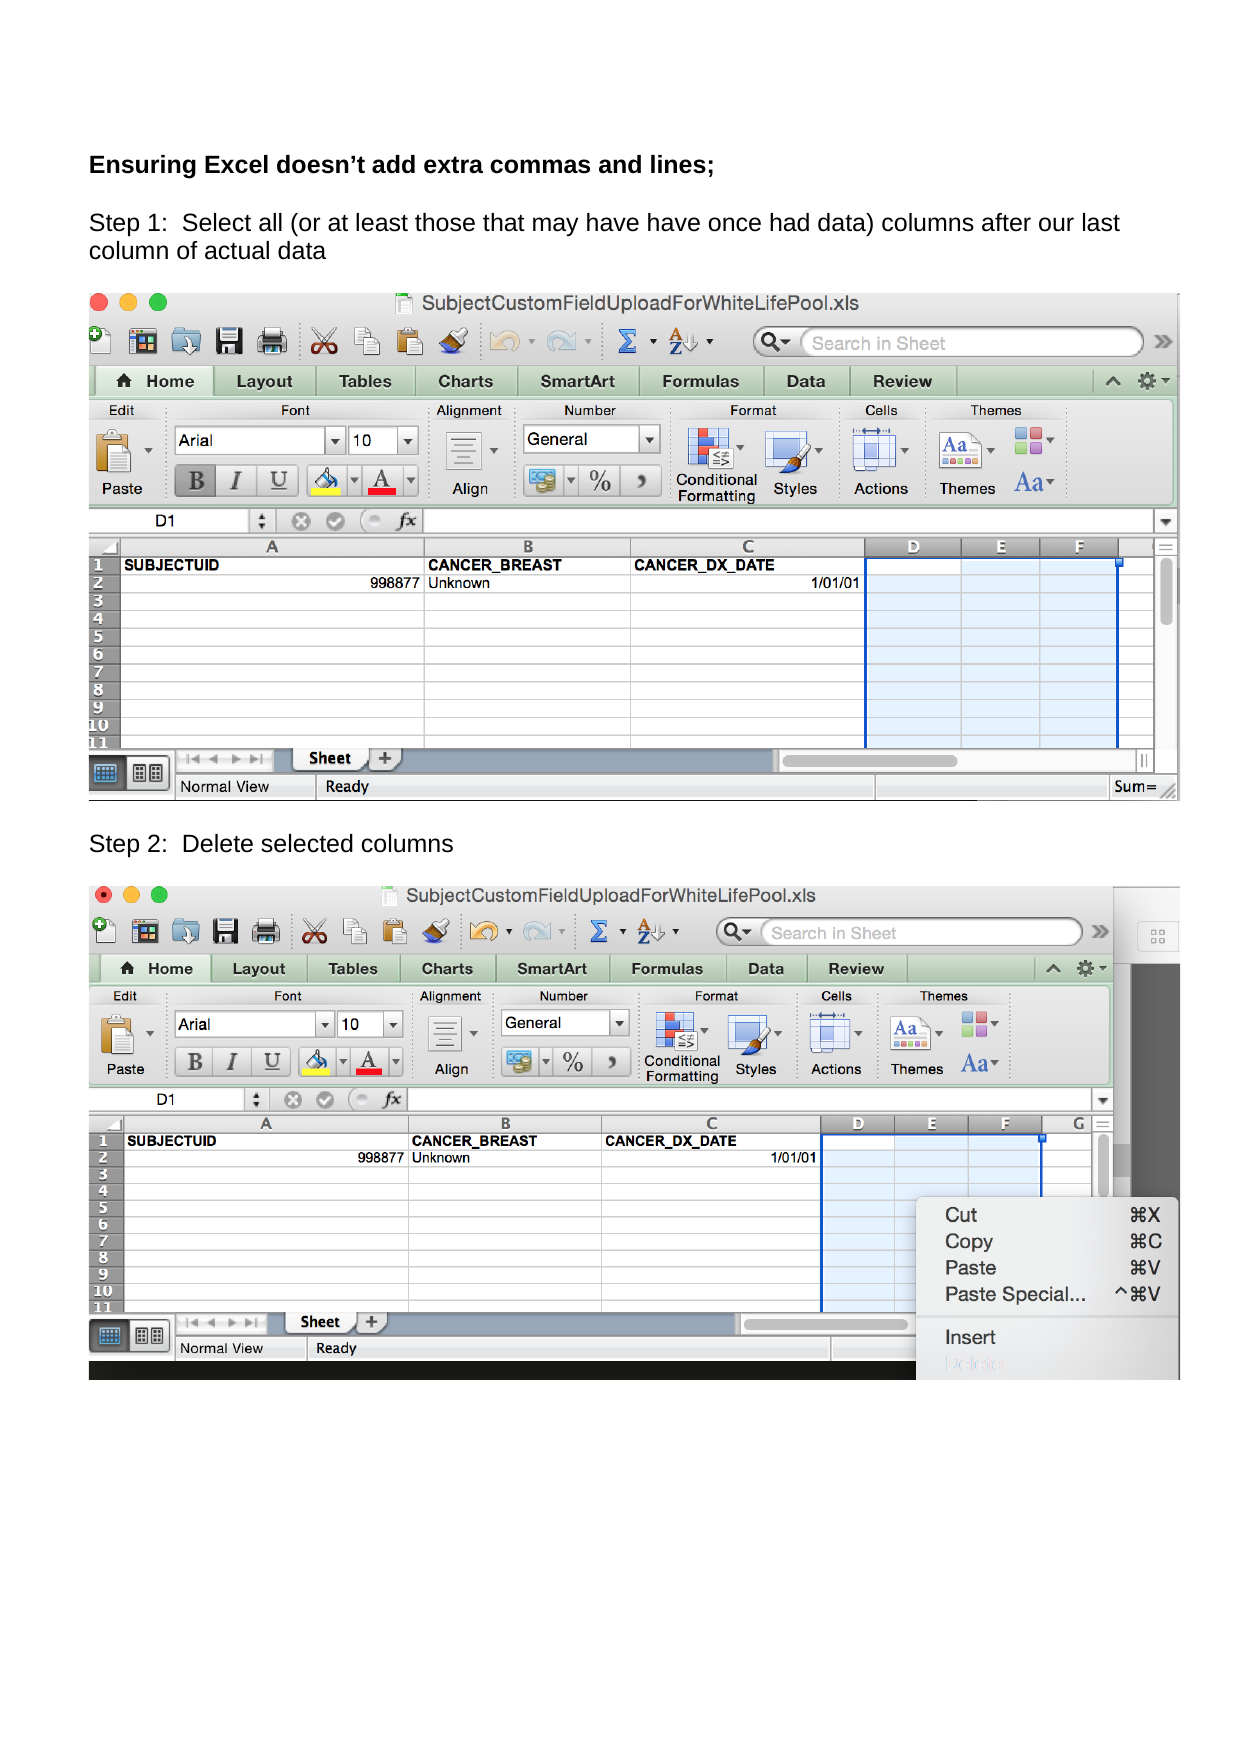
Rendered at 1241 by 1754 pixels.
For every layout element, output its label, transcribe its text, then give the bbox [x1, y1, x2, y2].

text Ensuring Excel doesn’t add extra commas and lines; [89, 150, 1182, 179]
picture [88, 293, 1181, 801]
picture [88, 886, 1181, 1380]
text Step 1: Select all (or at least those that may have have once had data) columns after our last column of actual data [89, 207, 1182, 265]
text Step 2: Delete selected columns [89, 829, 1182, 858]
